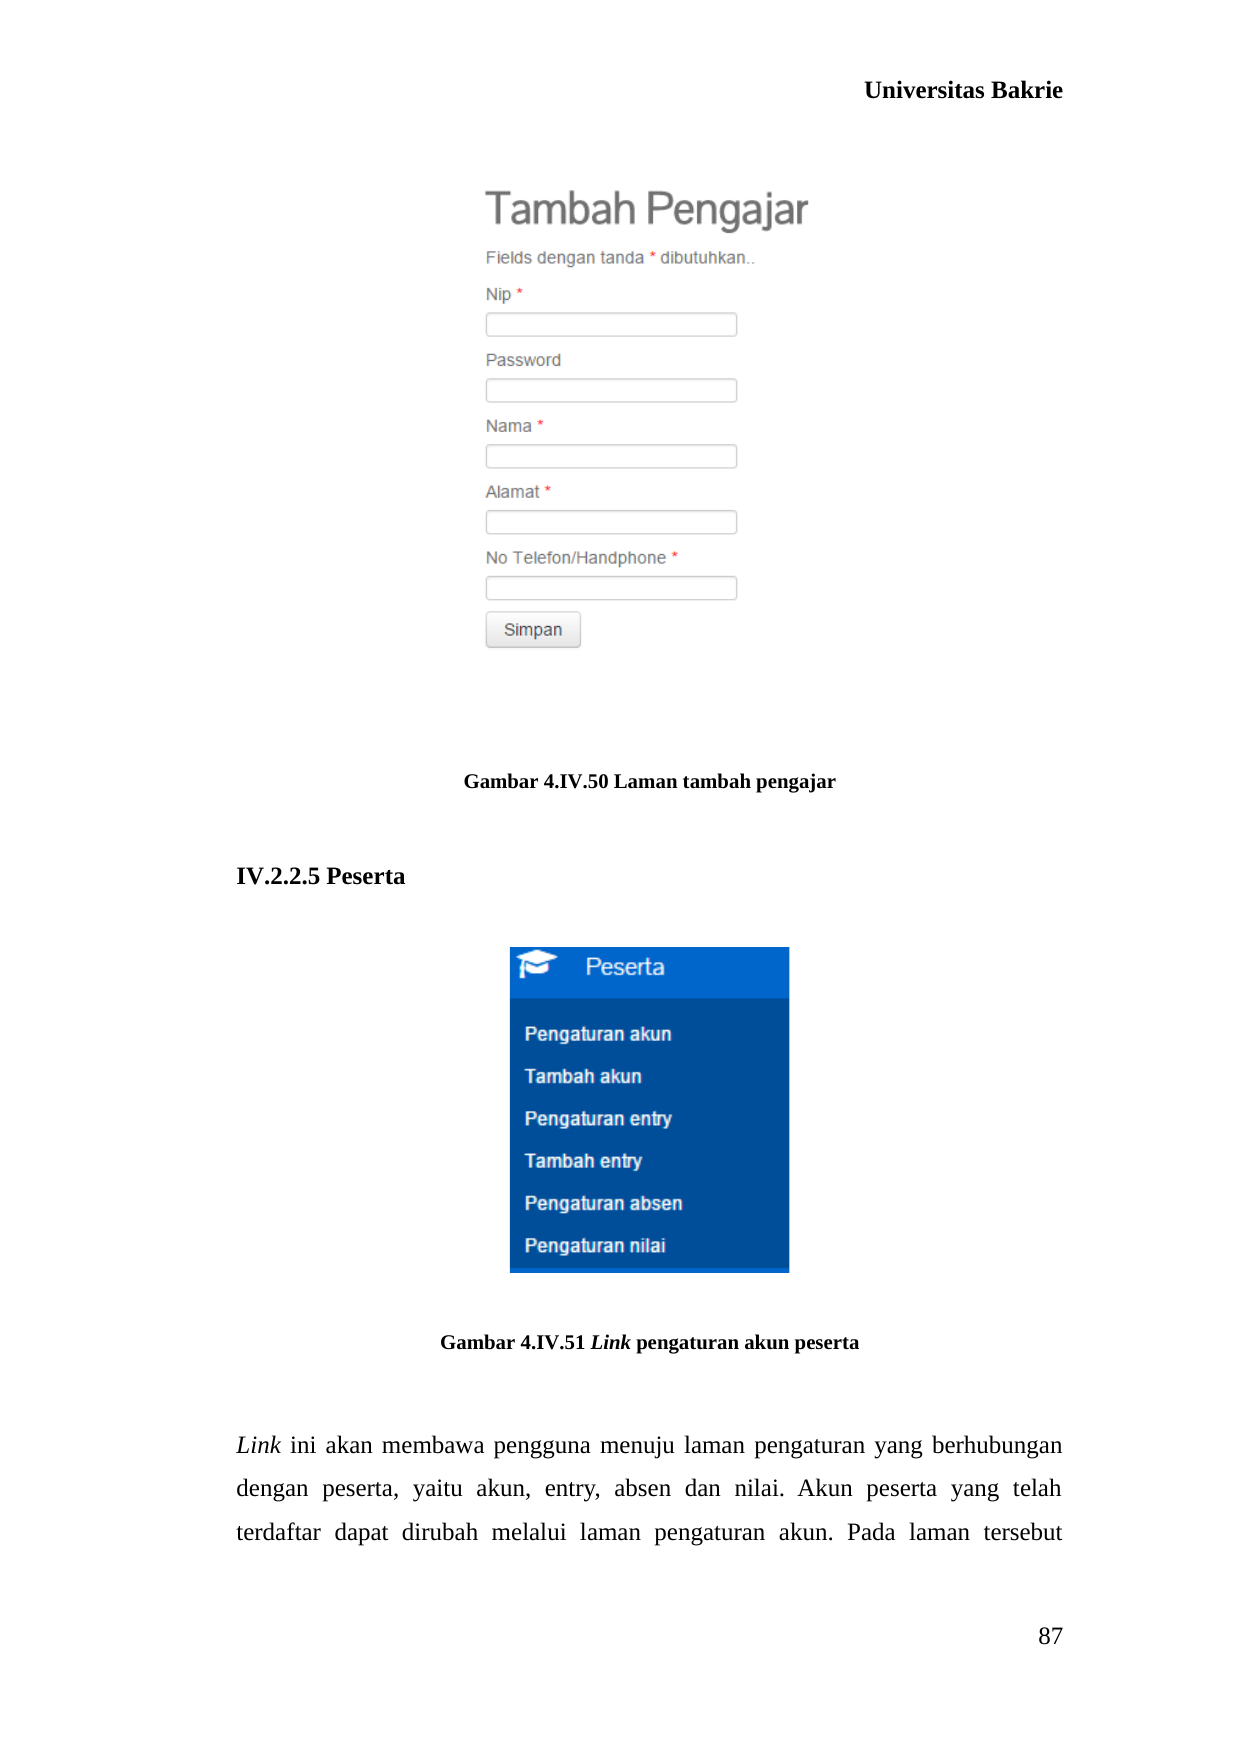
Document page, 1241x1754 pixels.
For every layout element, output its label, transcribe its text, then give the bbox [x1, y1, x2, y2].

picture [459, 177, 840, 687]
picture [509, 947, 790, 1273]
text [236, 1430, 1063, 1545]
subtitle Peserta [236, 861, 1063, 890]
